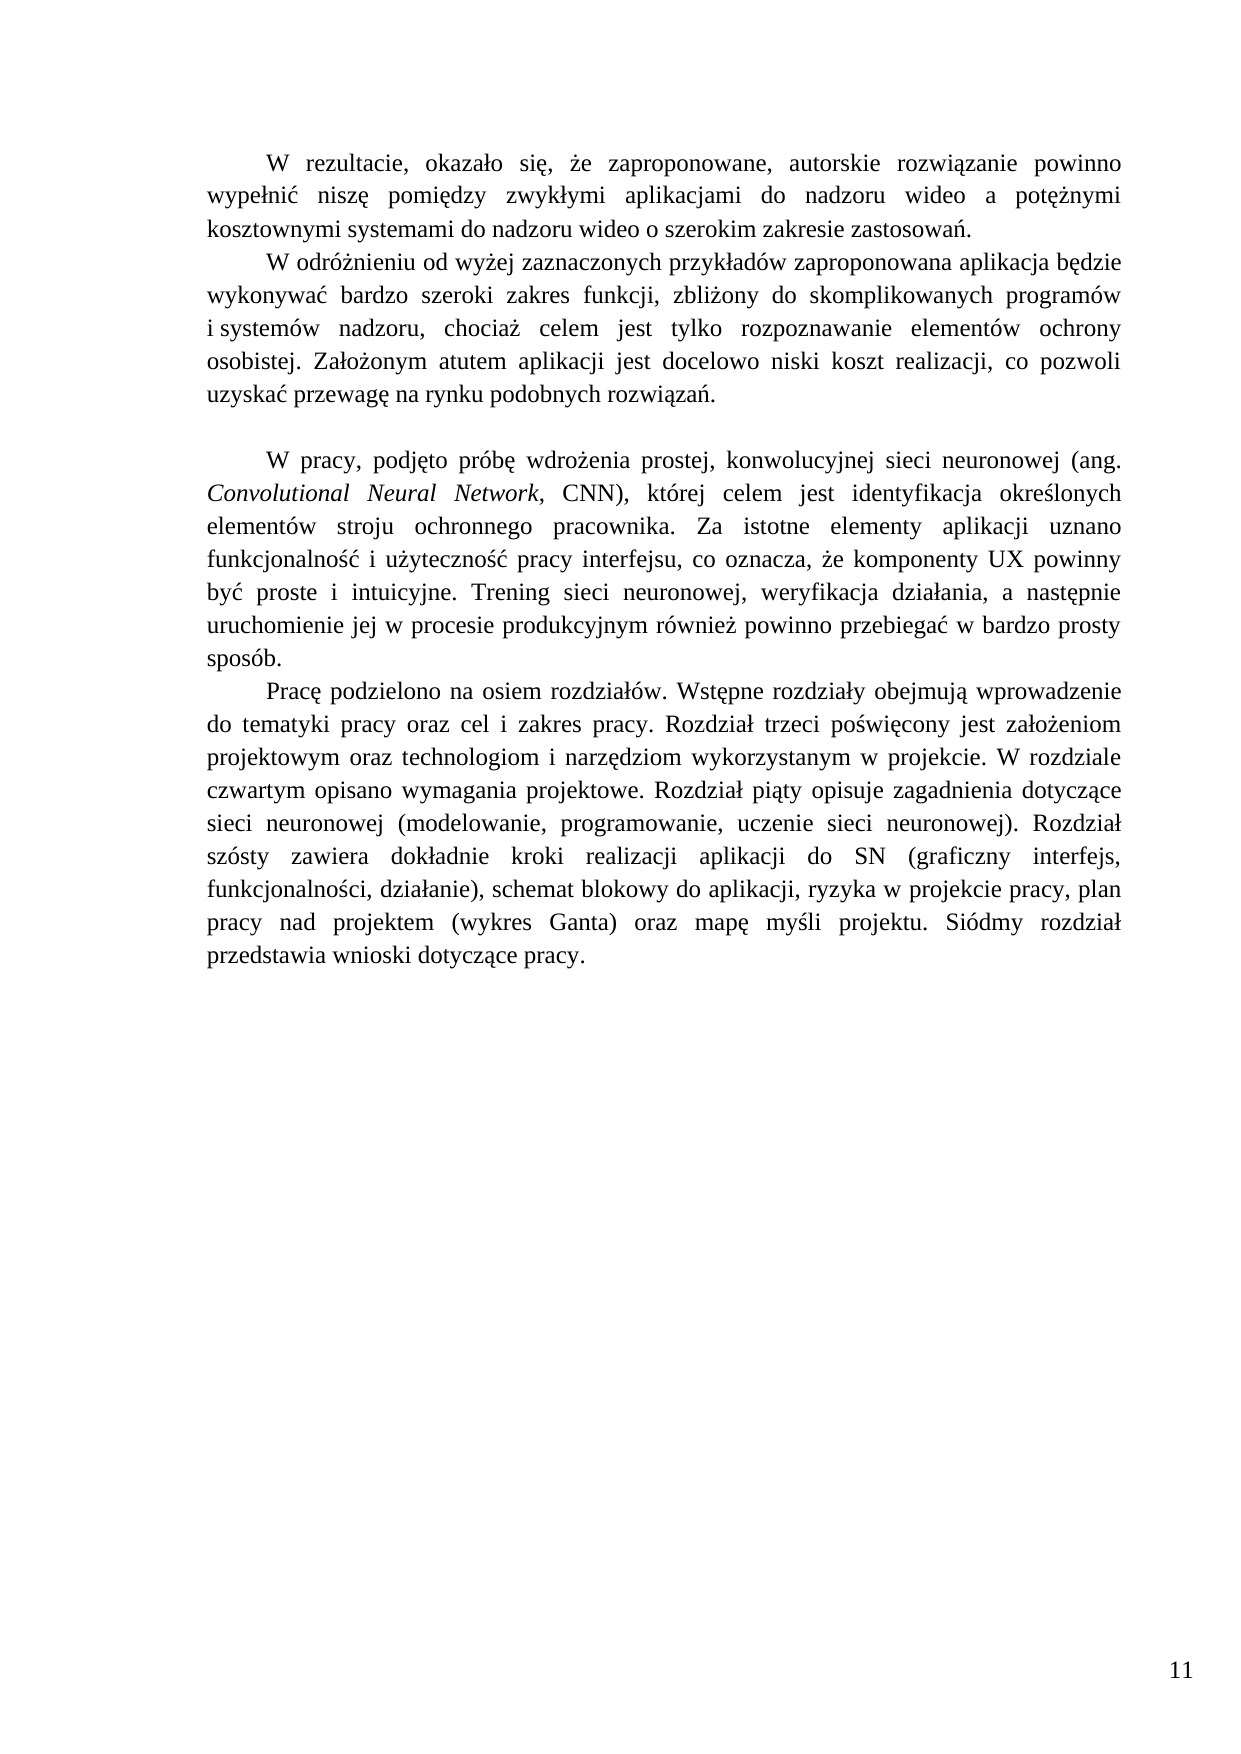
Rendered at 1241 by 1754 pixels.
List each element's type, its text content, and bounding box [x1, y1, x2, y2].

text W odróżnieniu od wyżej zaznaczonych przykładów zaproponowana aplikacja będzie wykonywać bardzo szeroki zakres funkcji, zbliżony do skomplikowanych programów i systemów nadzoru, chociaż celem jest tylko rozpoznawanie elementów ochrony osobistej. Założonym atutem aplikacji jest docelowo niski koszt realizacji, co pozwoli uzyskać przewagę na rynku podobnych rozwiązań. [207, 247, 1122, 407]
text Pracę podzielono na osiem rozdziałów. Wstępne rozdziały obejmują wprowadzenie do tematyki pracy oraz cel i zakres pracy. Rozdział trzeci poświęcony jest założeniom projektowym oraz technologiom i narzędziom wykorzystanym w projekcie. W rozdziale czwartym opisano wymagania projektowe. Rozdział piąty opisuje zagadnienia dotyczące sieci neuronowej (modelowanie, programowanie, uczenie sieci neuronowej). Rozdział szósty zawiera dokładnie kroki realizacji aplikacji do SN (graficzny interfejs, funkcjonalności, działanie), schemat blokowy do aplikacji, ryzyka w projekcie pracy, plan pracy nad projektem (wykres Ganta) oraz mapę myśli projektu. Siódmy rozdział przedstawia wnioski dotyczące pracy. [207, 676, 1122, 969]
text W pracy, podjęto próbę wdrożenia prostej, konwolucyjnej sieci neuronowej (ang. Convolutional Neural Network, CNN), której celem jest identyfikacja określonych elementów stroju ochronnego pracownika. Za istotne elementy aplikacji uznano funkcjonalność i użyteczność pracy interfejsu, co oznacza, że komponenty UX powinny być proste i intuicyjne. Trening sieci neuronowej, weryfikacja działania, a następnie uruchomienie jej w procesie produkcyjnym również powinno przebiegać w bardzo prosty sposób. [207, 445, 1122, 672]
text W rezultacie, okazało się, że zaproponowane, autorskie rozwiązanie powinno wypełnić niszę pomiędzy zwykłymi aplikacjami do nadzoru wideo a potężnymi kosztownymi systemami do nadzoru wideo o szerokim zakresie zastosowań. [207, 148, 1122, 242]
